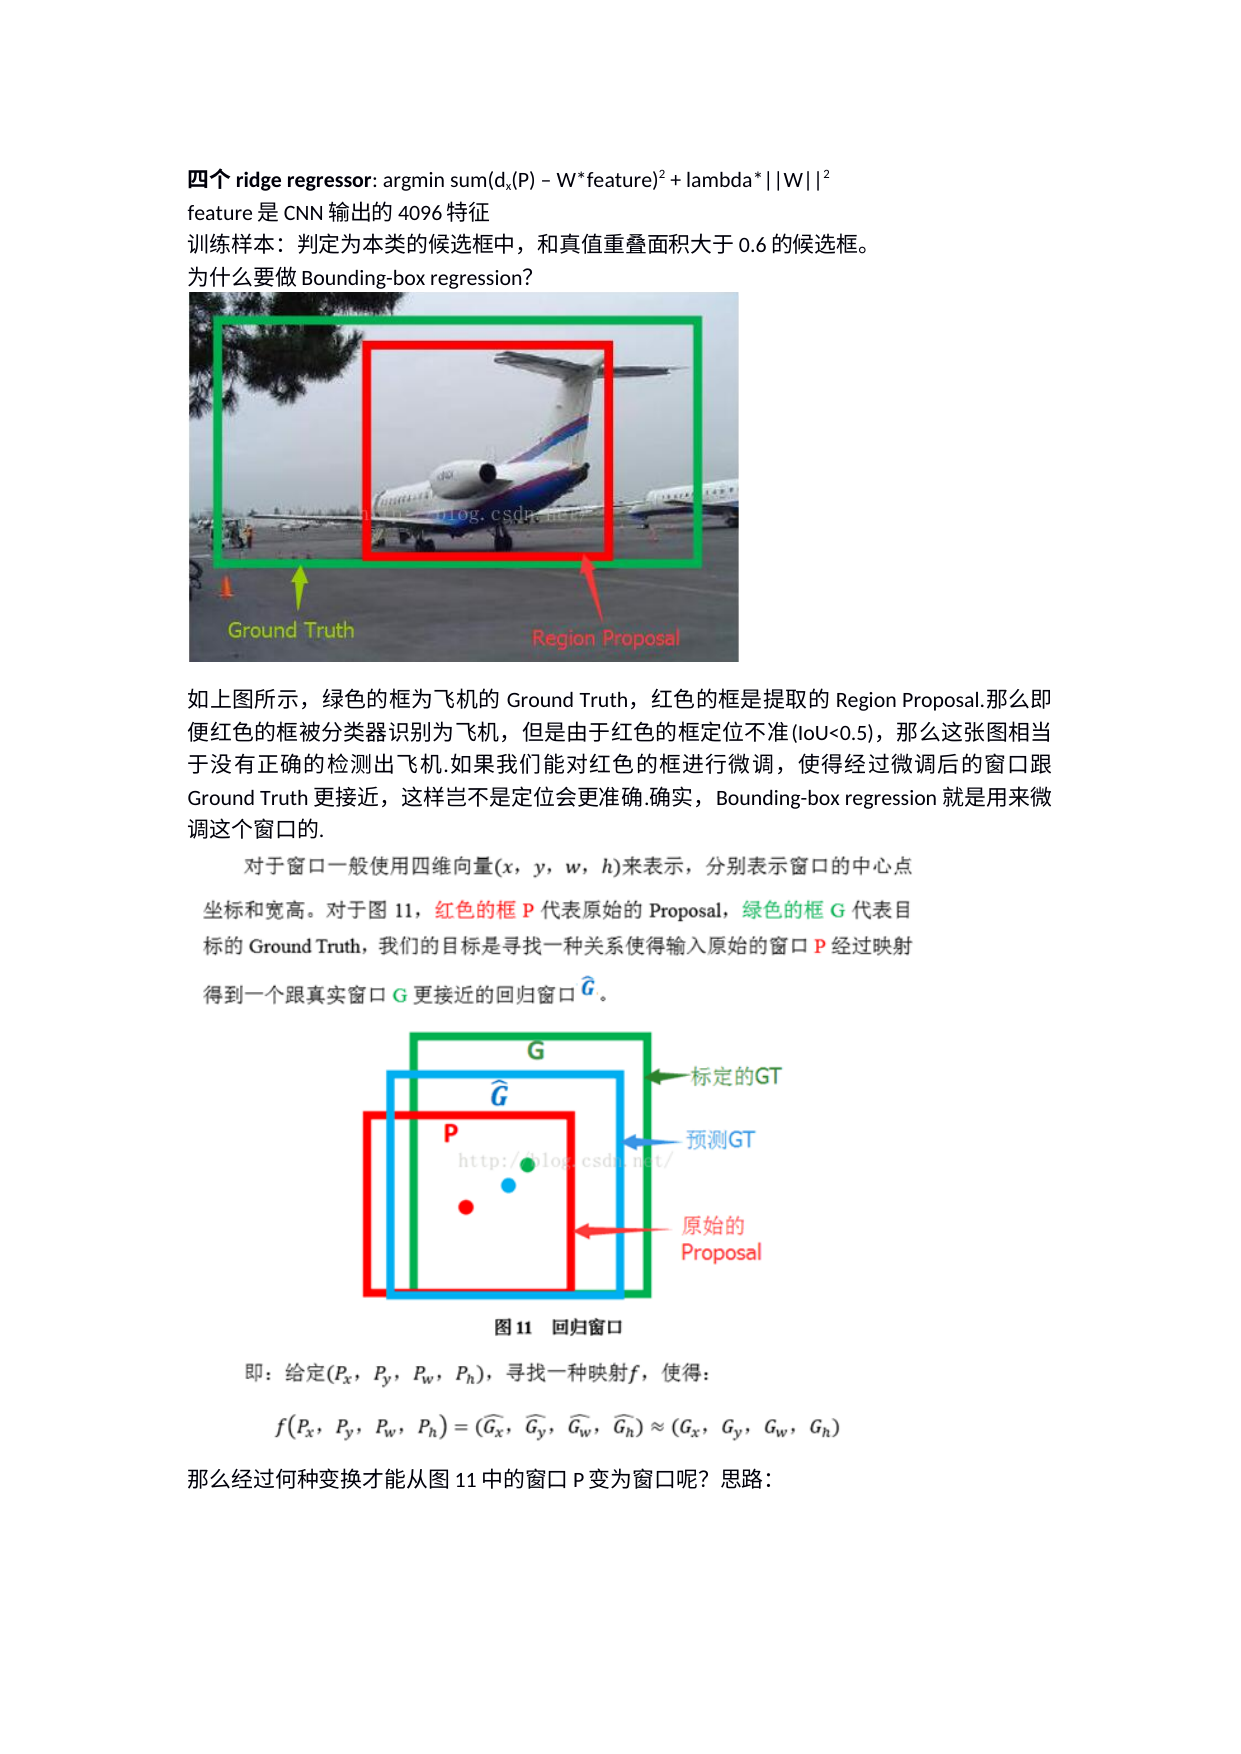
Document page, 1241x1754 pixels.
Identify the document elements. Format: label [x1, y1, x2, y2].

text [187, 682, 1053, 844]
picture [187, 844, 928, 1455]
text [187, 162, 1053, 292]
picture [187, 292, 739, 662]
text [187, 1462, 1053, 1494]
